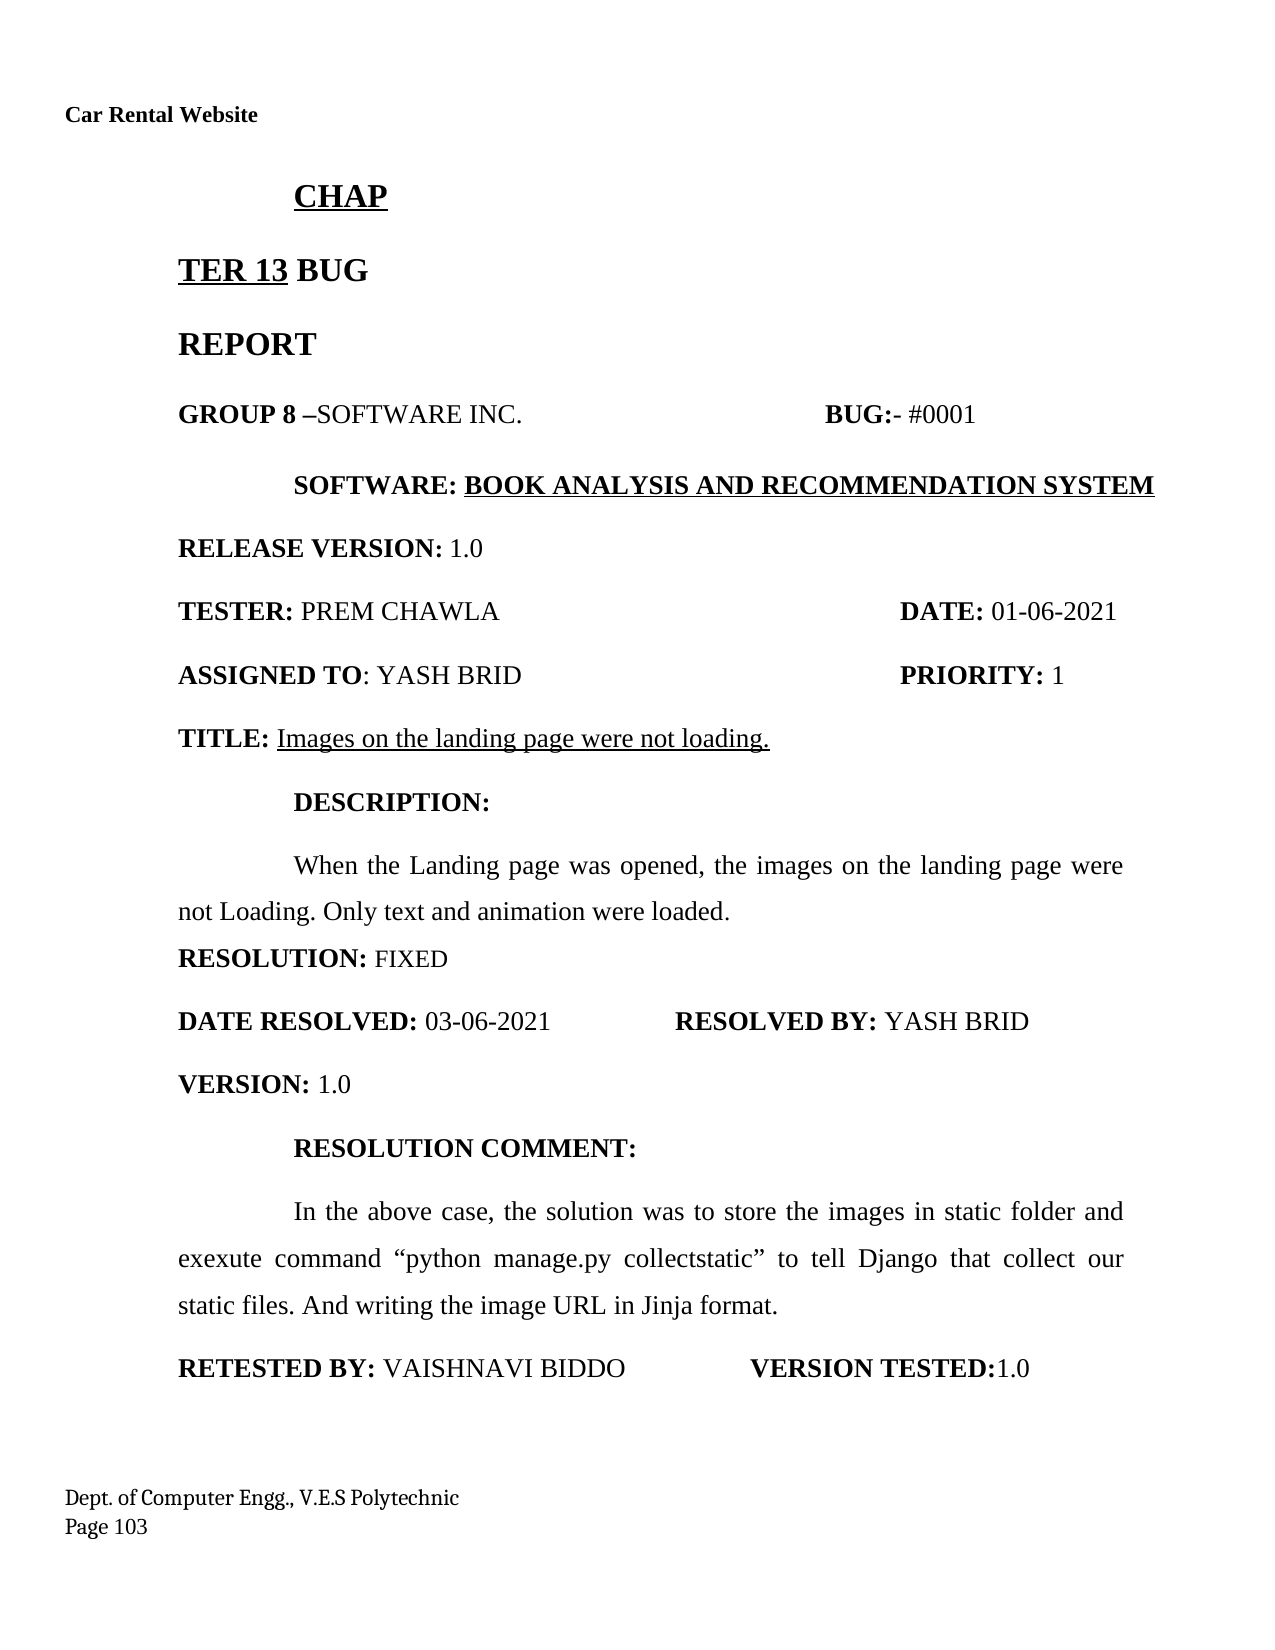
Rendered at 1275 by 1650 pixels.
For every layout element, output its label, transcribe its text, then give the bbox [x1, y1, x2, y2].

text RETESTED BY: VAISHNAVI BIDDO VERSION TESTED:1.0 [178, 1352, 1214, 1383]
text ASSIGNED TO: YASH BRID PRIORITY: 1 [178, 659, 1214, 690]
subtitle RESOLUTION COMMENT: [178, 1132, 1214, 1163]
text DATE RESOLVED: 03-06-2021 RESOLVED BY: YASH BRID [178, 1005, 1214, 1036]
subtitle SOFTWARE: BOOK ANALYSIS AND RECOMMENDATION SYSTEM [178, 469, 1214, 500]
text RESOLUTION: FIXED [178, 942, 1214, 973]
subtitle CHAPTER 13 BUG REPORT [178, 176, 398, 362]
text VERSION: 1.0 [178, 1068, 1214, 1099]
subtitle When the Landing page was opened, the images on the landing page were not Loading. Only text and animation were loaded. [178, 849, 1124, 926]
subtitle In the above case, the solution was to store the images in static folder and exexute command “python manage.py collectstatic” to tell Django that collect our static files. And writing the image URL in Jinja format. [178, 1195, 1124, 1320]
text GROUP 8 –SOFTWARE INC. BUG:- #0001 [178, 398, 1214, 429]
text RELEASE VERSION: 1.0 [178, 532, 1214, 563]
text TITLE: Images on the landing page were not loading. [178, 722, 1214, 753]
text TESTER: PREM CHAWLA DATE: 01-06-2021 [178, 595, 1214, 627]
subtitle DESCRIPTION: [178, 786, 1214, 817]
